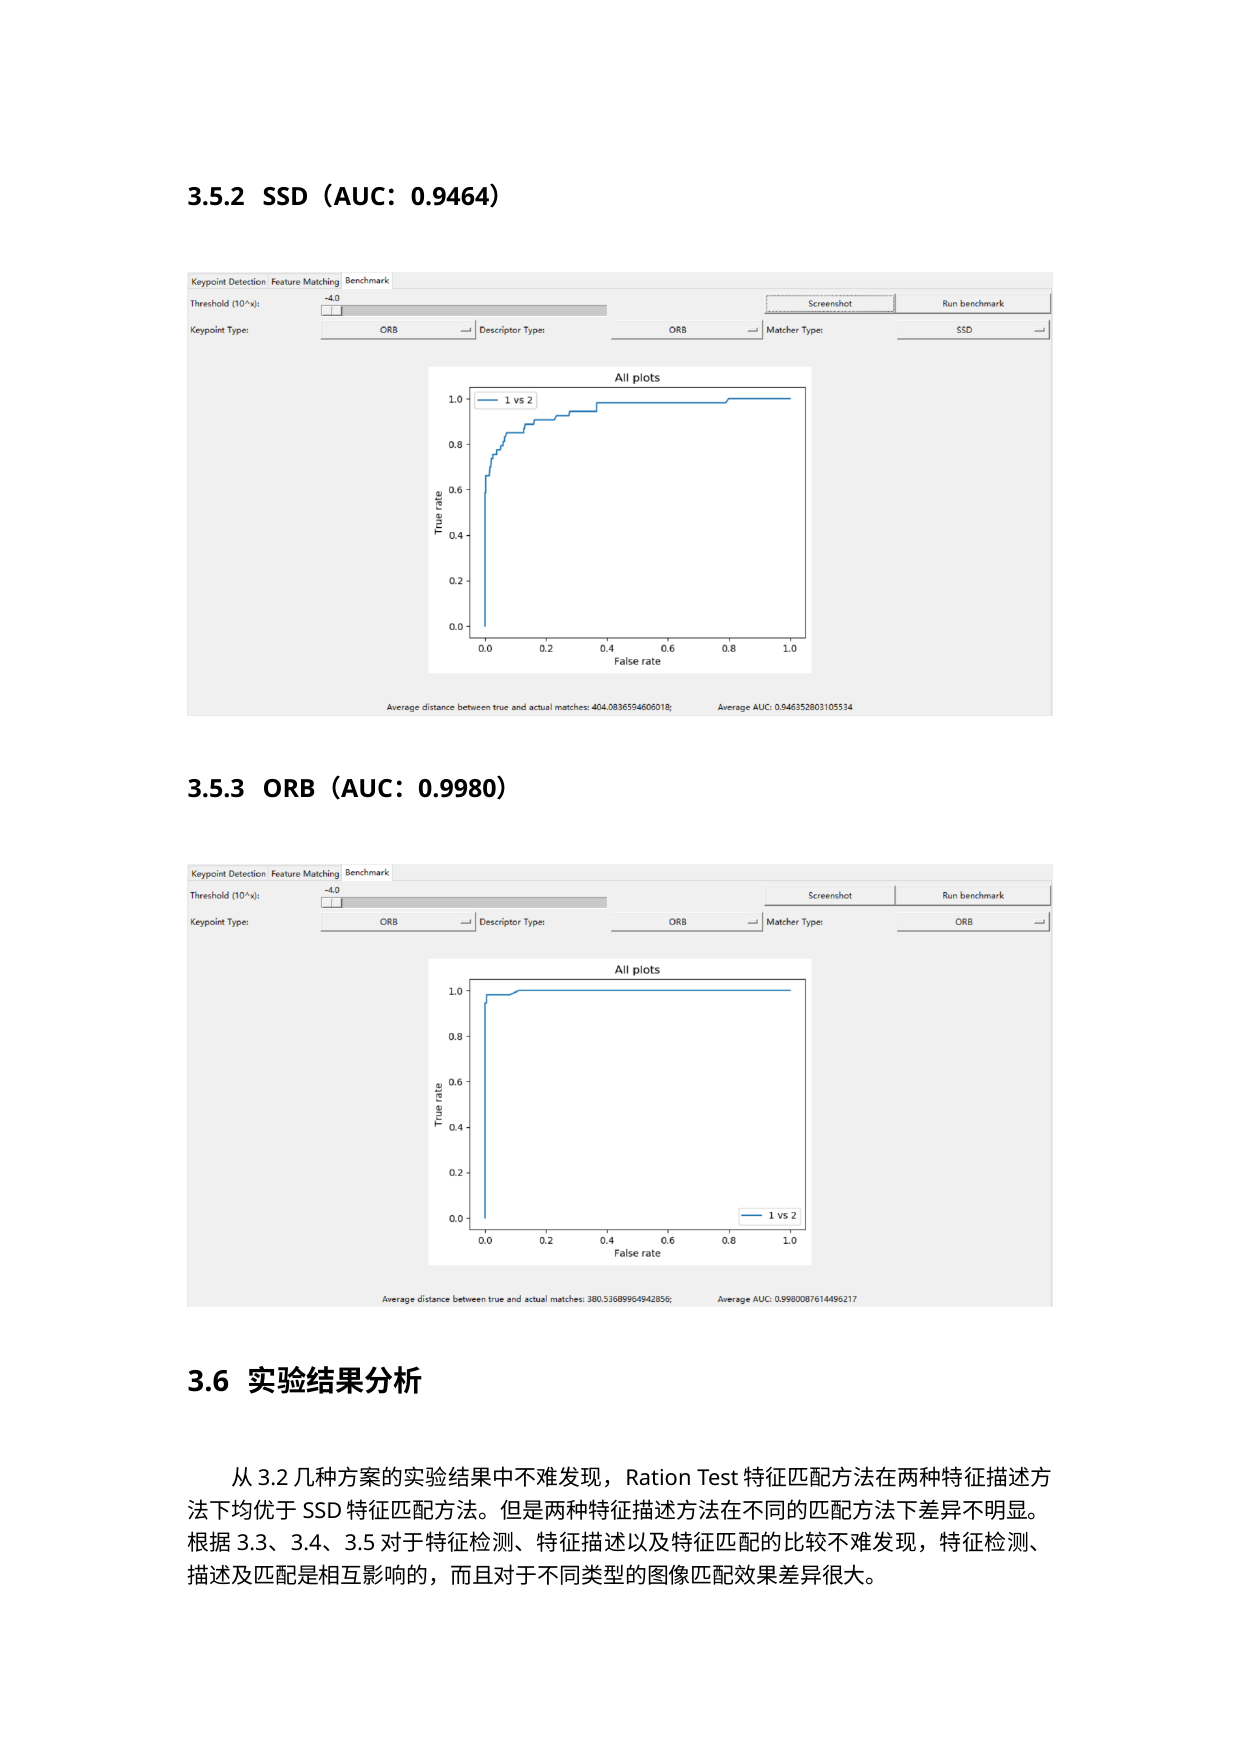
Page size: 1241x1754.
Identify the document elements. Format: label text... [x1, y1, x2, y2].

picture [187, 864, 1053, 1307]
picture [187, 272, 1053, 716]
subtitle ORB（AUC：0.9980） [187, 754, 1053, 819]
subtitle 实验结果分析 [187, 1347, 1053, 1412]
text 从3.2几种方案的实验结果中不难发现，Ration Test特征匹配方法在两种特征描述方法下均优于SSD特征匹配方法。但是两种特征描述方法在不同的匹配方法下差异不明显。根据3.3、3.4、3.5对于特征检测、特征描述以及特征匹配的比较不难发现，特征检测、描述及匹配是相互影响的，而且对于不同类型的图像匹配效果差异很大。 [187, 1460, 1053, 1590]
subtitle SSD（AUC：0.9464） [187, 162, 1053, 227]
